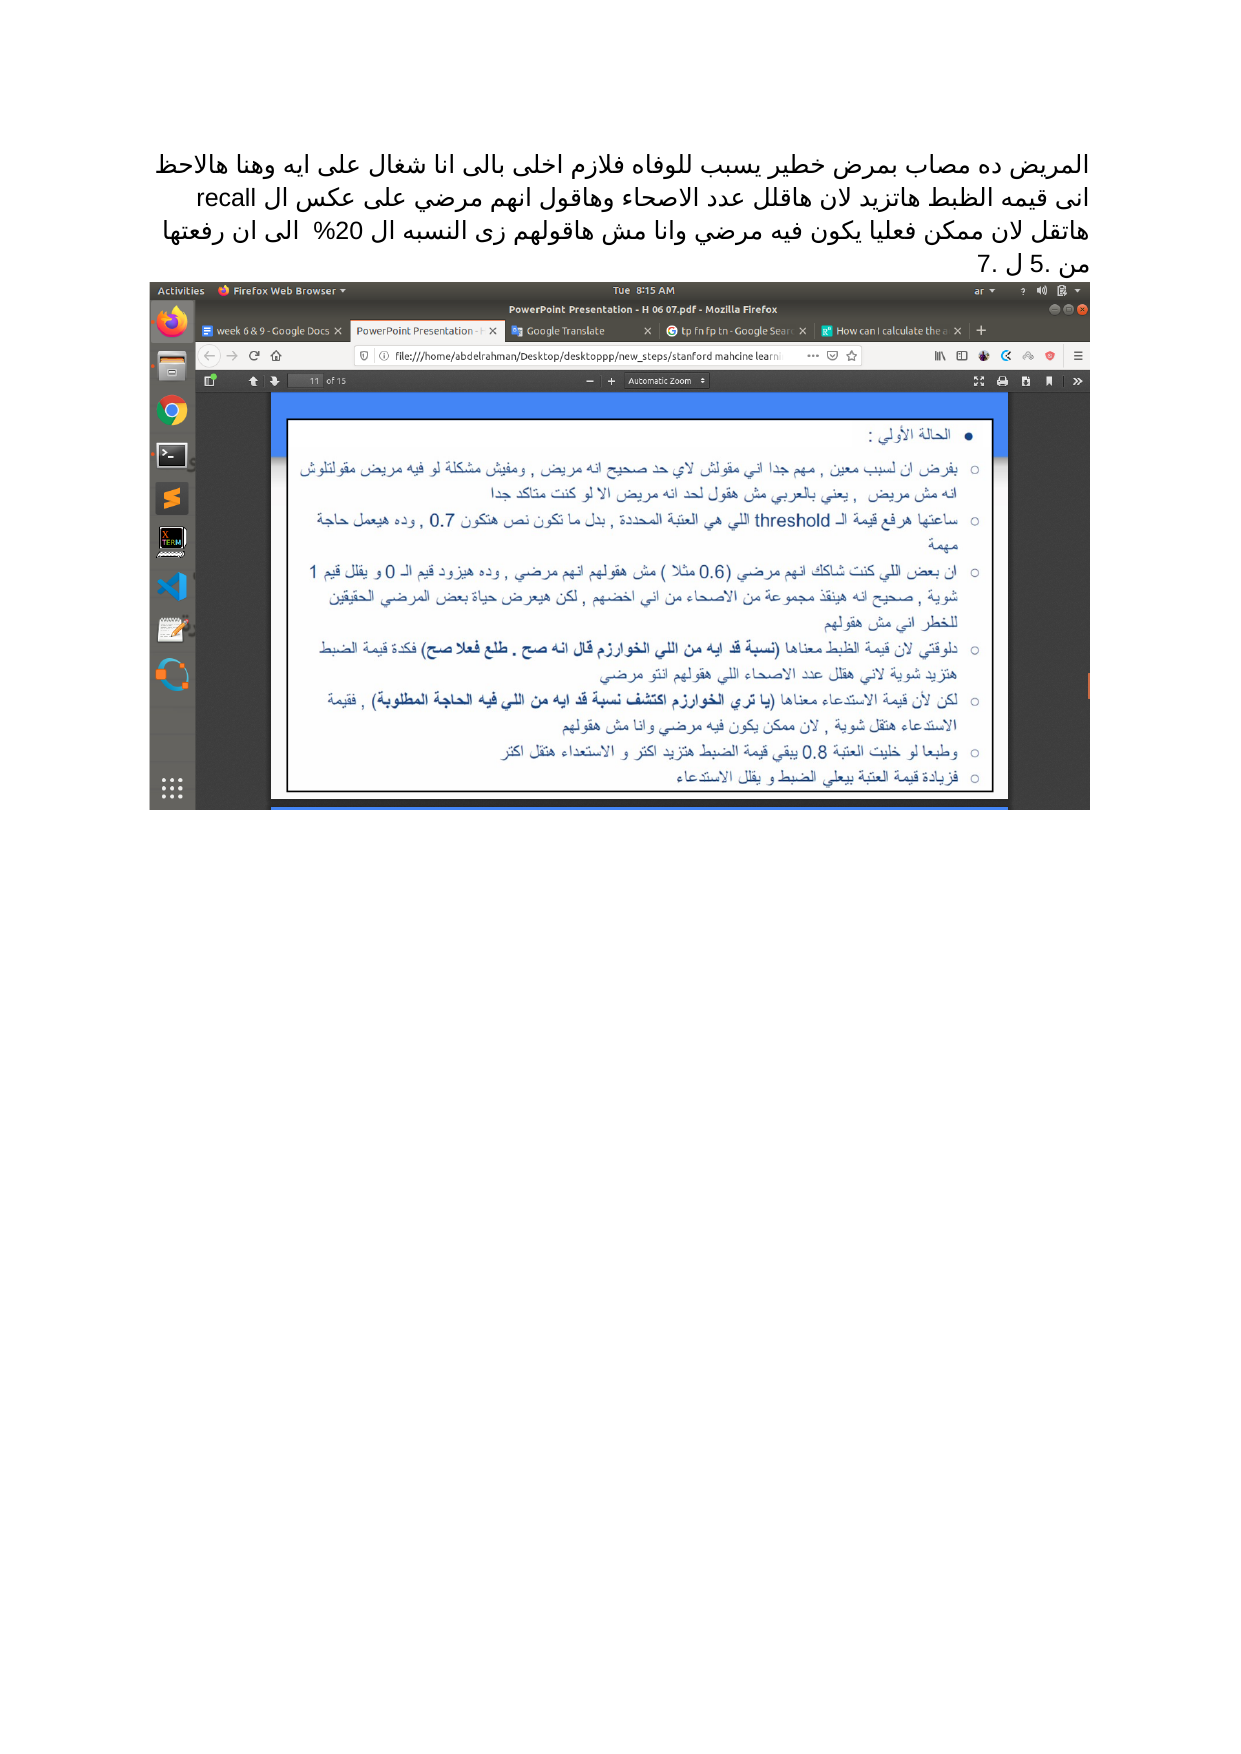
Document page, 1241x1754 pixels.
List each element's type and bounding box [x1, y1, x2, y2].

text [150, 150, 1090, 278]
picture [149, 282, 1090, 810]
